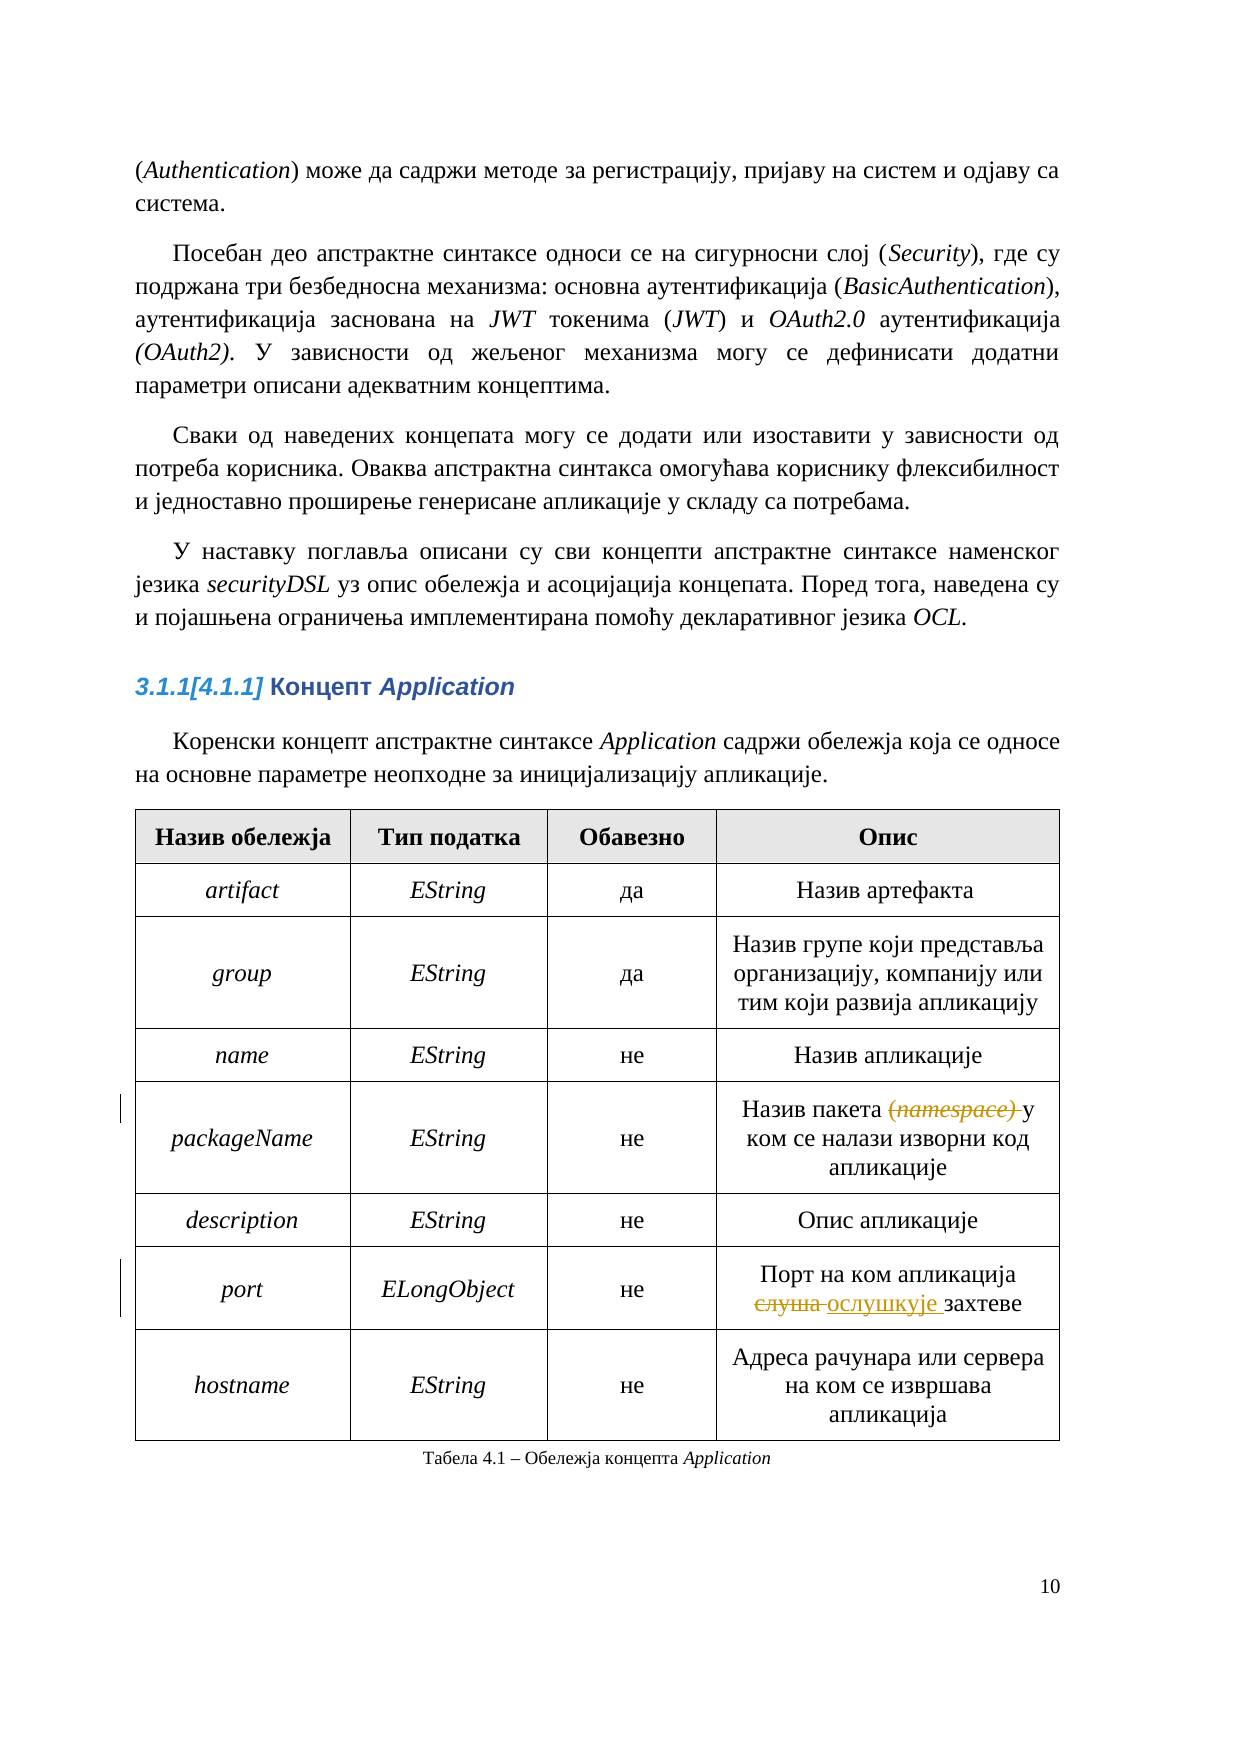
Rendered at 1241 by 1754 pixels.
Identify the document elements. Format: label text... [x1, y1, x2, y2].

table_header Назив обележја [136, 810, 350, 862]
table_cell не [548, 1194, 716, 1246]
text Посебан део апстрактне синтаксе односи се на сигурносни слој (Security), где су подржана три безбедносна механизма: основна аутентификација (BasicAuthentication), аутентификација заснована на JWT токенима (JWT) и OAuth2.0 аутентификација (OAuth2). У зависности од жељеног механизма могу се дефинисати додатни параметри описани адекватним концептима. [135, 238, 1060, 399]
table_cell не [548, 1082, 716, 1192]
table_cell да [548, 917, 716, 1027]
table_cell EString [351, 1194, 547, 1246]
text Табела 4.1 – Обележја концепта Application [135, 1447, 1060, 1469]
table_cell artifact [136, 864, 350, 916]
table_header Тип податка [351, 810, 547, 862]
table_cell EString [351, 1330, 547, 1440]
table_cell не [548, 1029, 716, 1081]
table_cell EString [351, 1029, 547, 1081]
table_cell да [548, 864, 716, 916]
text Коренски концепт апстрактне синтаксе Application садржи обележја која се односе на основне параметре неопходне за иницијализацију апликације. [135, 726, 1060, 788]
table_cell Порт на ком апликација захтеве [717, 1247, 1059, 1329]
table_cell description [136, 1194, 350, 1246]
text Сваки од наведених концепата могу се додати или изоставити у зависности од потреба корисника. Оваква апстрактна синтакса омогућава кориснику флексибилност и једноставно проширење генерисане апликације у складу са потребама. [135, 420, 1060, 515]
table_cell EString [351, 1082, 547, 1192]
table_cell Назив артефакта [717, 864, 1059, 916]
table_cell EString [351, 864, 547, 916]
table_cell name [136, 1029, 350, 1081]
subtitle Концепт Application [135, 672, 1060, 701]
table_cell hostname [136, 1330, 350, 1440]
table_cell port [136, 1247, 350, 1329]
table_cell Назив групе који представља организацију, компанију или тим који развија апликацију [717, 917, 1059, 1027]
table_header Опис [717, 810, 1059, 862]
table_cell packageName [136, 1082, 350, 1192]
table_cell EString [351, 917, 547, 1027]
table_cell не [548, 1247, 716, 1329]
table_cell Адреса рачунара или сервера на ком се извршава апликација [717, 1330, 1059, 1440]
table_header Обавезно [548, 810, 716, 862]
table_cell не [548, 1330, 716, 1440]
table_cell Назив апликације [717, 1029, 1059, 1081]
table_cell Назив пакета у ком се налази изворни код апликације [717, 1082, 1059, 1192]
table_cell group [136, 917, 350, 1027]
table_cell Опис апликације [717, 1194, 1059, 1246]
table_cell ELongObject [351, 1247, 547, 1329]
text У наставку поглавља описани су сви концепти апстрактне синтаксе наменског језика securityDSL уз опис обележја и асоцијација концепата. Поред тога, наведена су и појашњена ограничења имплементирана помоћу декларативног језика OCL. [135, 536, 1060, 631]
